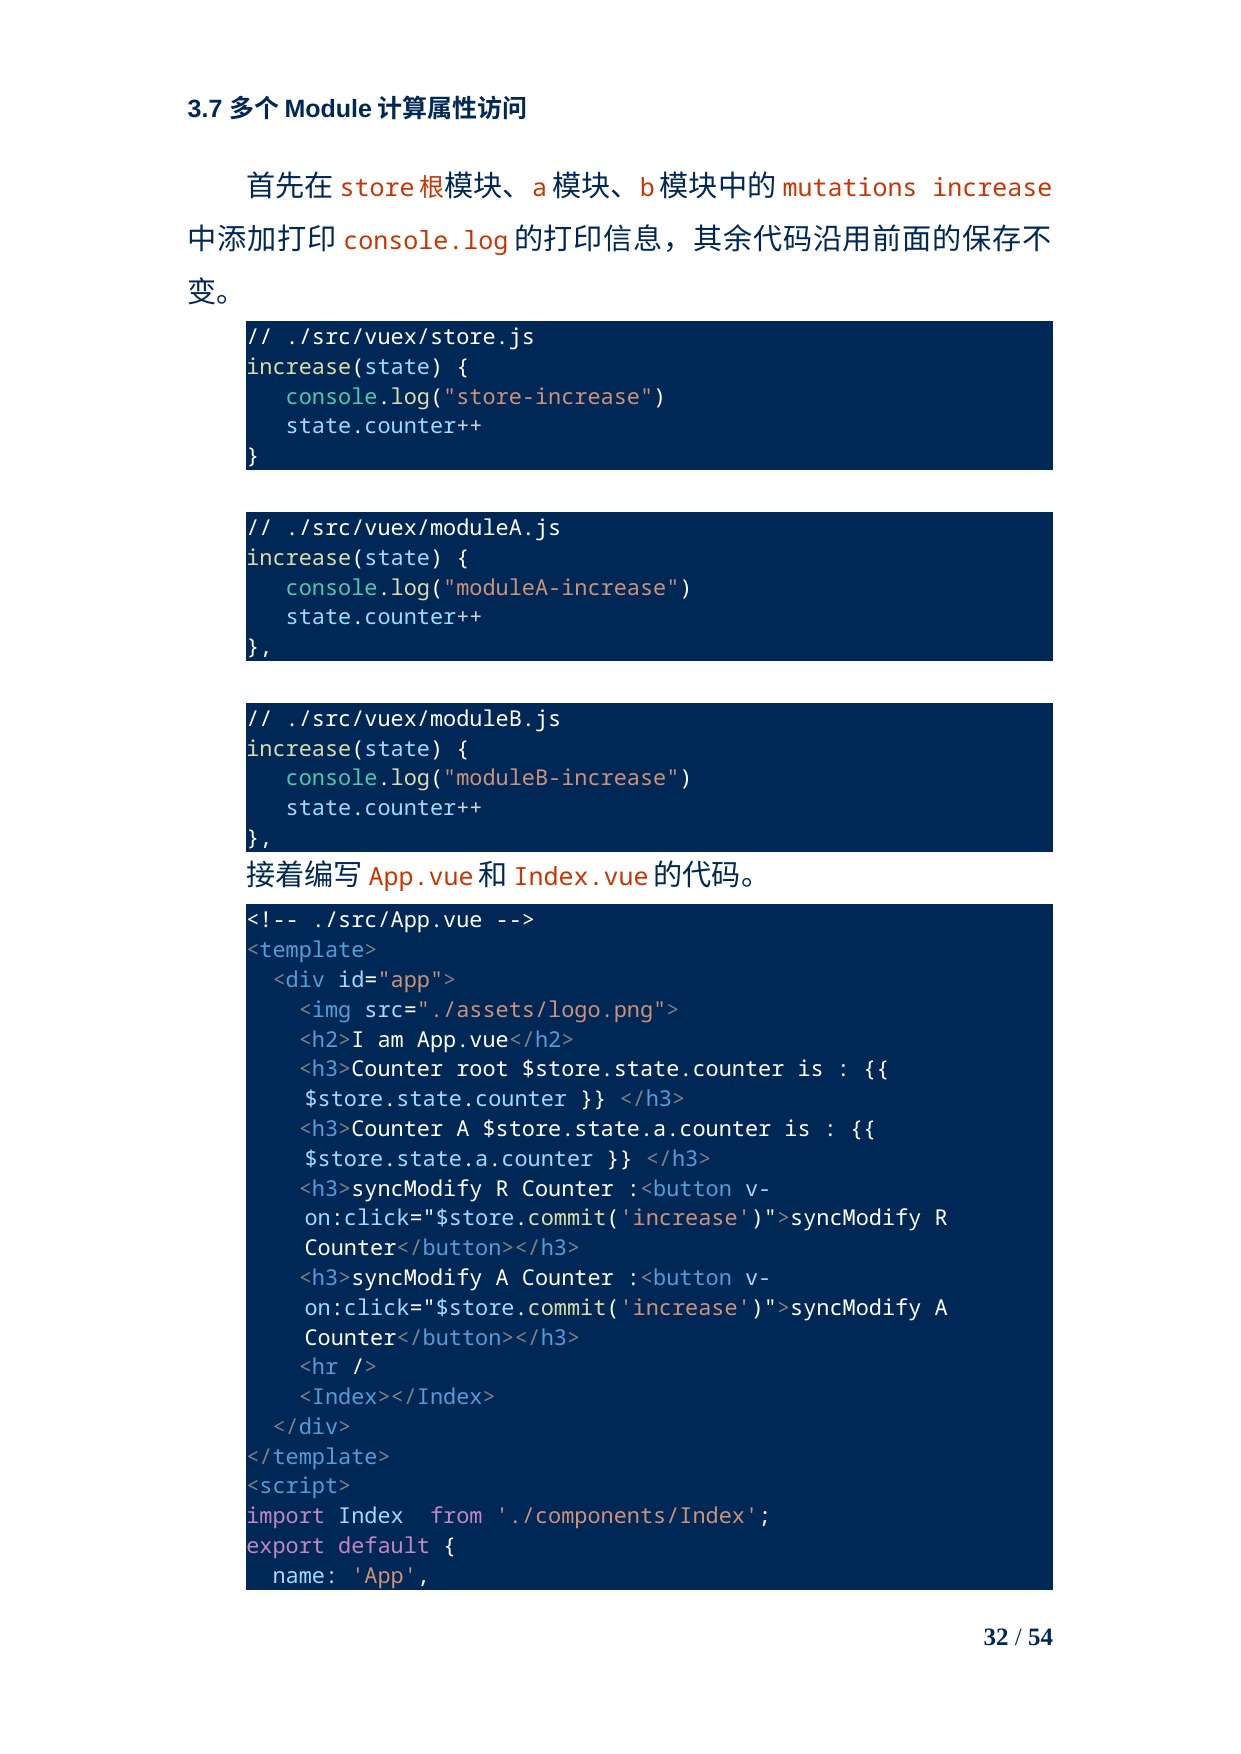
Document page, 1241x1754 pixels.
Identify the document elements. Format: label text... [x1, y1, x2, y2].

text <h3>syncModify A Counter :<button v-on:click="$store.commit('increase')">syncModify A Counter</button></h3> [246, 1262, 1053, 1351]
text state.counter++ [246, 601, 1053, 631]
text 接着编写App.vue和Index.vue的代码。 [187, 852, 1053, 894]
text }, [246, 631, 1053, 661]
text 首先在store根模块、a模块、b模块中的mutations increase中添加打印console.log的打印信息，其余代码沿用前面的保存不变。 [187, 163, 1053, 311]
text </template> [246, 1441, 1053, 1471]
text // ./src/vuex/moduleA.js [246, 512, 1053, 542]
text <script> [246, 1471, 1053, 1500]
text console.log("moduleB-increase") [246, 762, 1053, 792]
text <img src="./assets/logo.png"> [246, 994, 1053, 1024]
text <h2>I am App.vue</h2> [246, 1024, 1053, 1053]
text </div> [246, 1411, 1053, 1441]
text // ./src/vuex/store.js [246, 321, 1053, 351]
text <template> [246, 934, 1053, 964]
text <h3>syncModify R Counter :<button v-on:click="$store.commit('increase')">syncModify R Counter</button></h3> [246, 1173, 1053, 1262]
text <h3>Counter root $store.state.counter is : {{ $store.state.counter }} </h3> [246, 1053, 1053, 1113]
text console.log("moduleA-increase") [246, 571, 1053, 601]
text name: 'App', [246, 1560, 1053, 1590]
text increase(state) { [246, 732, 1053, 762]
text } [246, 440, 1053, 470]
text <div id="app"> [246, 964, 1053, 994]
text }, [246, 822, 1053, 852]
text console.log("store-increase") [246, 381, 1053, 410]
text increase(state) { [246, 542, 1053, 571]
text increase(state) { [246, 351, 1053, 381]
text import Index from './components/Index'; [246, 1500, 1053, 1530]
text export default { [246, 1530, 1053, 1560]
text state.counter++ [246, 410, 1053, 440]
text <h3>Counter A $store.state.a.counter is : {{ $store.state.a.counter }} </h3> [246, 1113, 1053, 1173]
text // ./src/vuex/moduleB.js [246, 703, 1053, 732]
text <!-- ./src/App.vue --> [246, 904, 1053, 934]
text <hr /> [246, 1351, 1053, 1381]
text state.counter++ [246, 792, 1053, 822]
text <Index></Index> [246, 1381, 1053, 1411]
